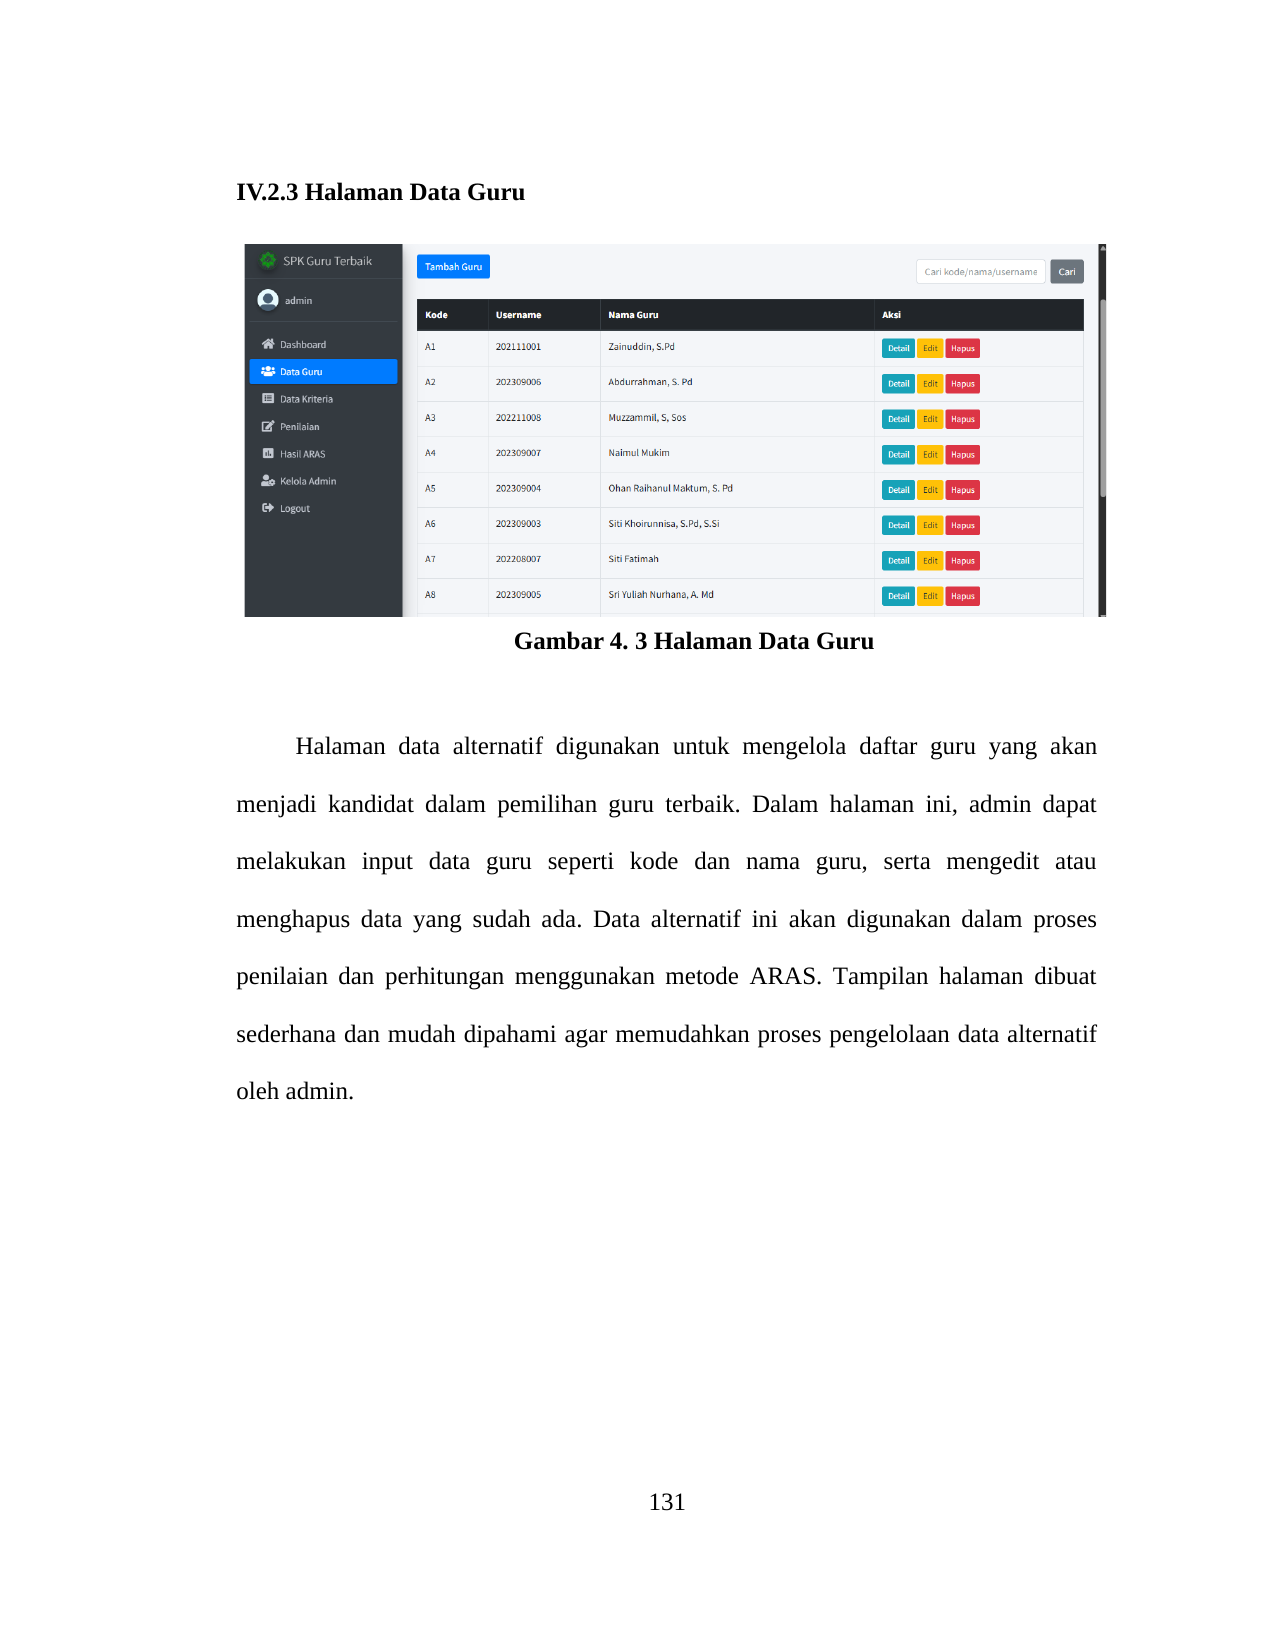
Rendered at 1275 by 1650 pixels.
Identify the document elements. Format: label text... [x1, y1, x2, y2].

subtitle Halaman Data Guru [236, 177, 1098, 206]
text Halaman data alternatif digunakan untuk mengelola daftar guru yang akan menjadi kandidat dalam pemilihan guru terbaik. Dalam halaman ini, admin dapat melakukan input data guru seperti kode dan nama guru, serta mengedit atau menghapus data yang sudah ada. Data alternatif ini akan digunakan dalam proses penilaian dan perhitungan menggunakan metode ARAS. Tampilan halaman dibuat sederhana dan mudah dipahami agar memudahkan proses pengelolaan data alternatif oleh admin. [236, 731, 1098, 1105]
picture [244, 244, 1107, 617]
